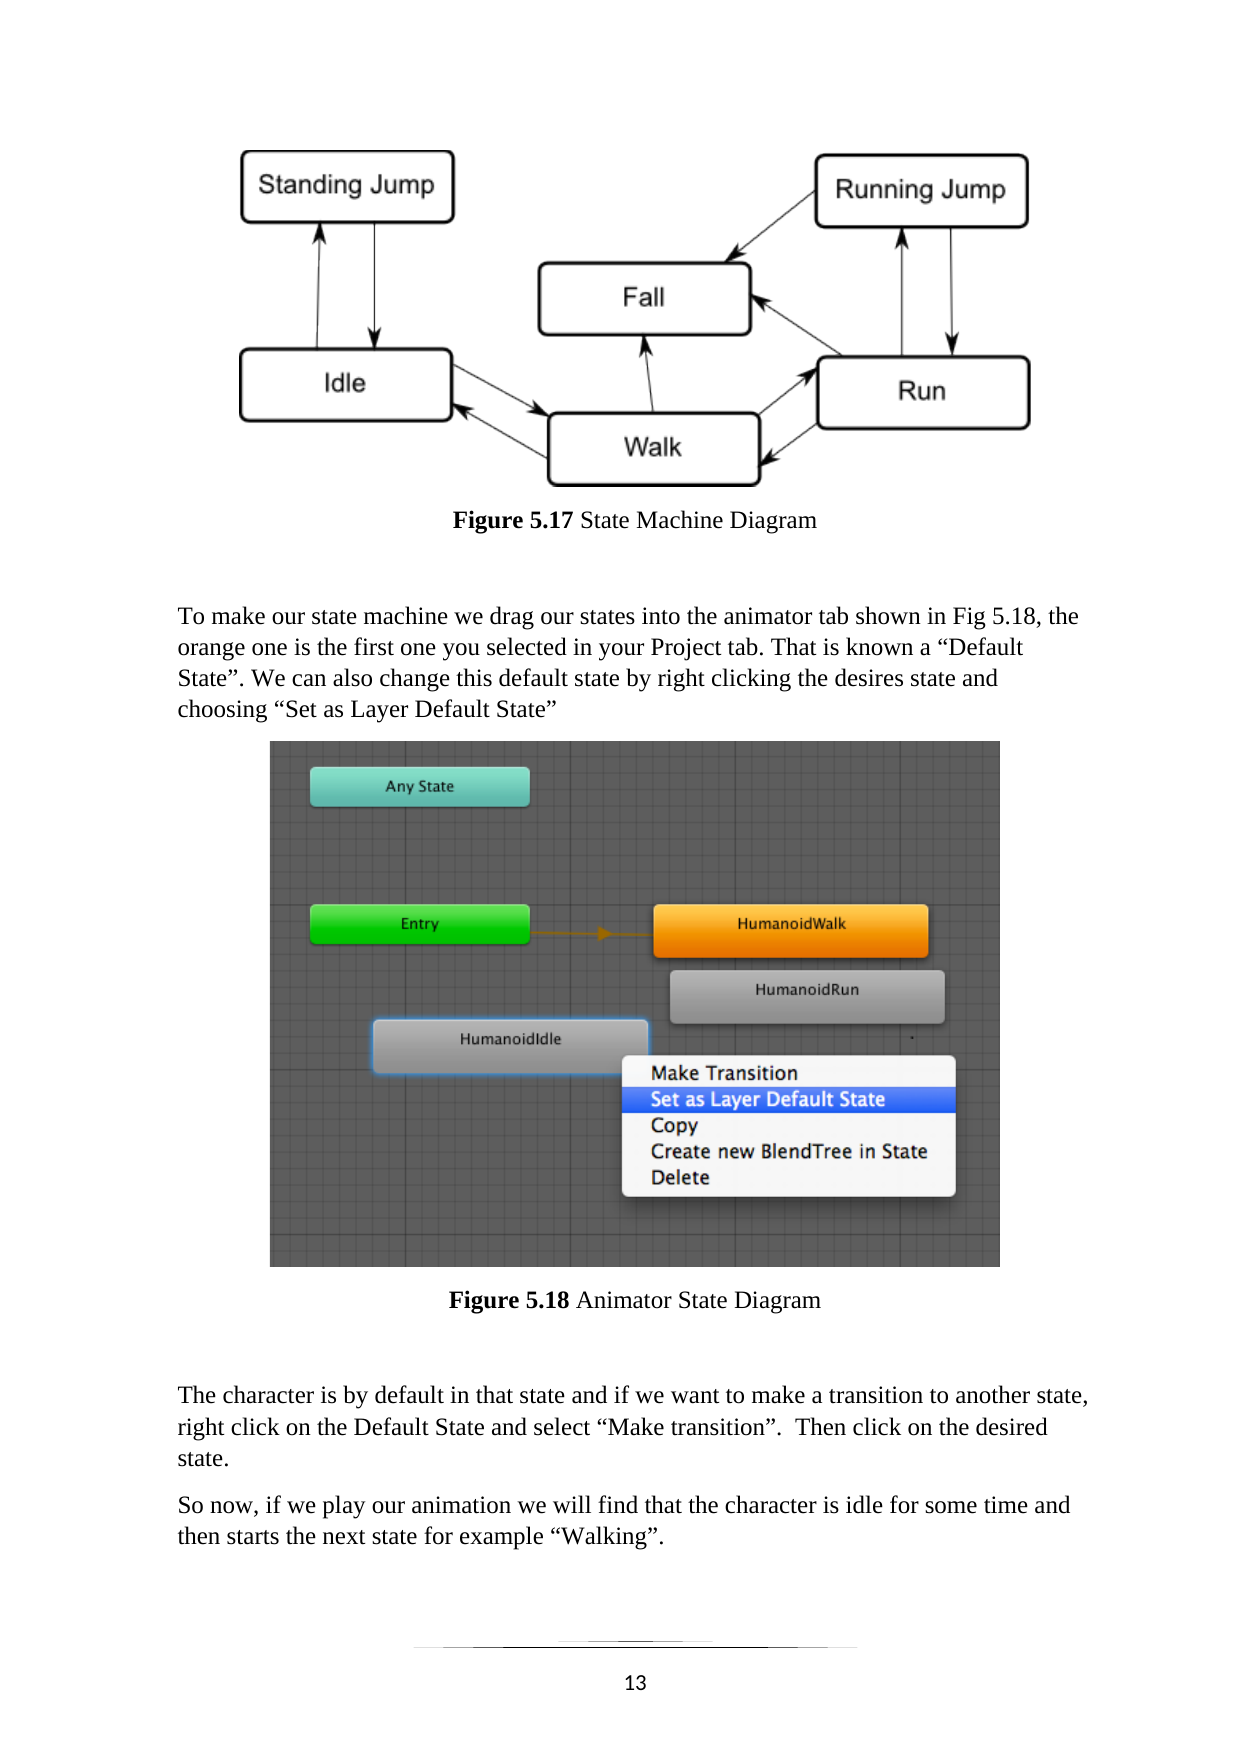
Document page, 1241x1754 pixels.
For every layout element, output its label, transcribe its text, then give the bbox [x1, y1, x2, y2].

text Figure 5.17 State Machine Diagram [177, 505, 1092, 534]
text So now, if we play our animation we will find that the character is idle for some time and then starts the next state for example “Walking”. [177, 1490, 1092, 1550]
picture [269, 741, 1000, 1267]
text Figure 5.18 Animator State Diagram [177, 1285, 1092, 1314]
picture [239, 150, 1031, 487]
text The character is by default in that state and if we want to make a transition to another state, right click on the Default State and select “Make transition”. Then click on the desired state. [177, 1381, 1092, 1471]
text To make our state machine we drag our states into the animator tab shown in Fig 5.18, the orange one is the first one you selected in your Project tab. That is known a “Default State”. We can also change this default state by right clicking the desires state and choosing “Set as Layer Default State” [177, 601, 1092, 723]
